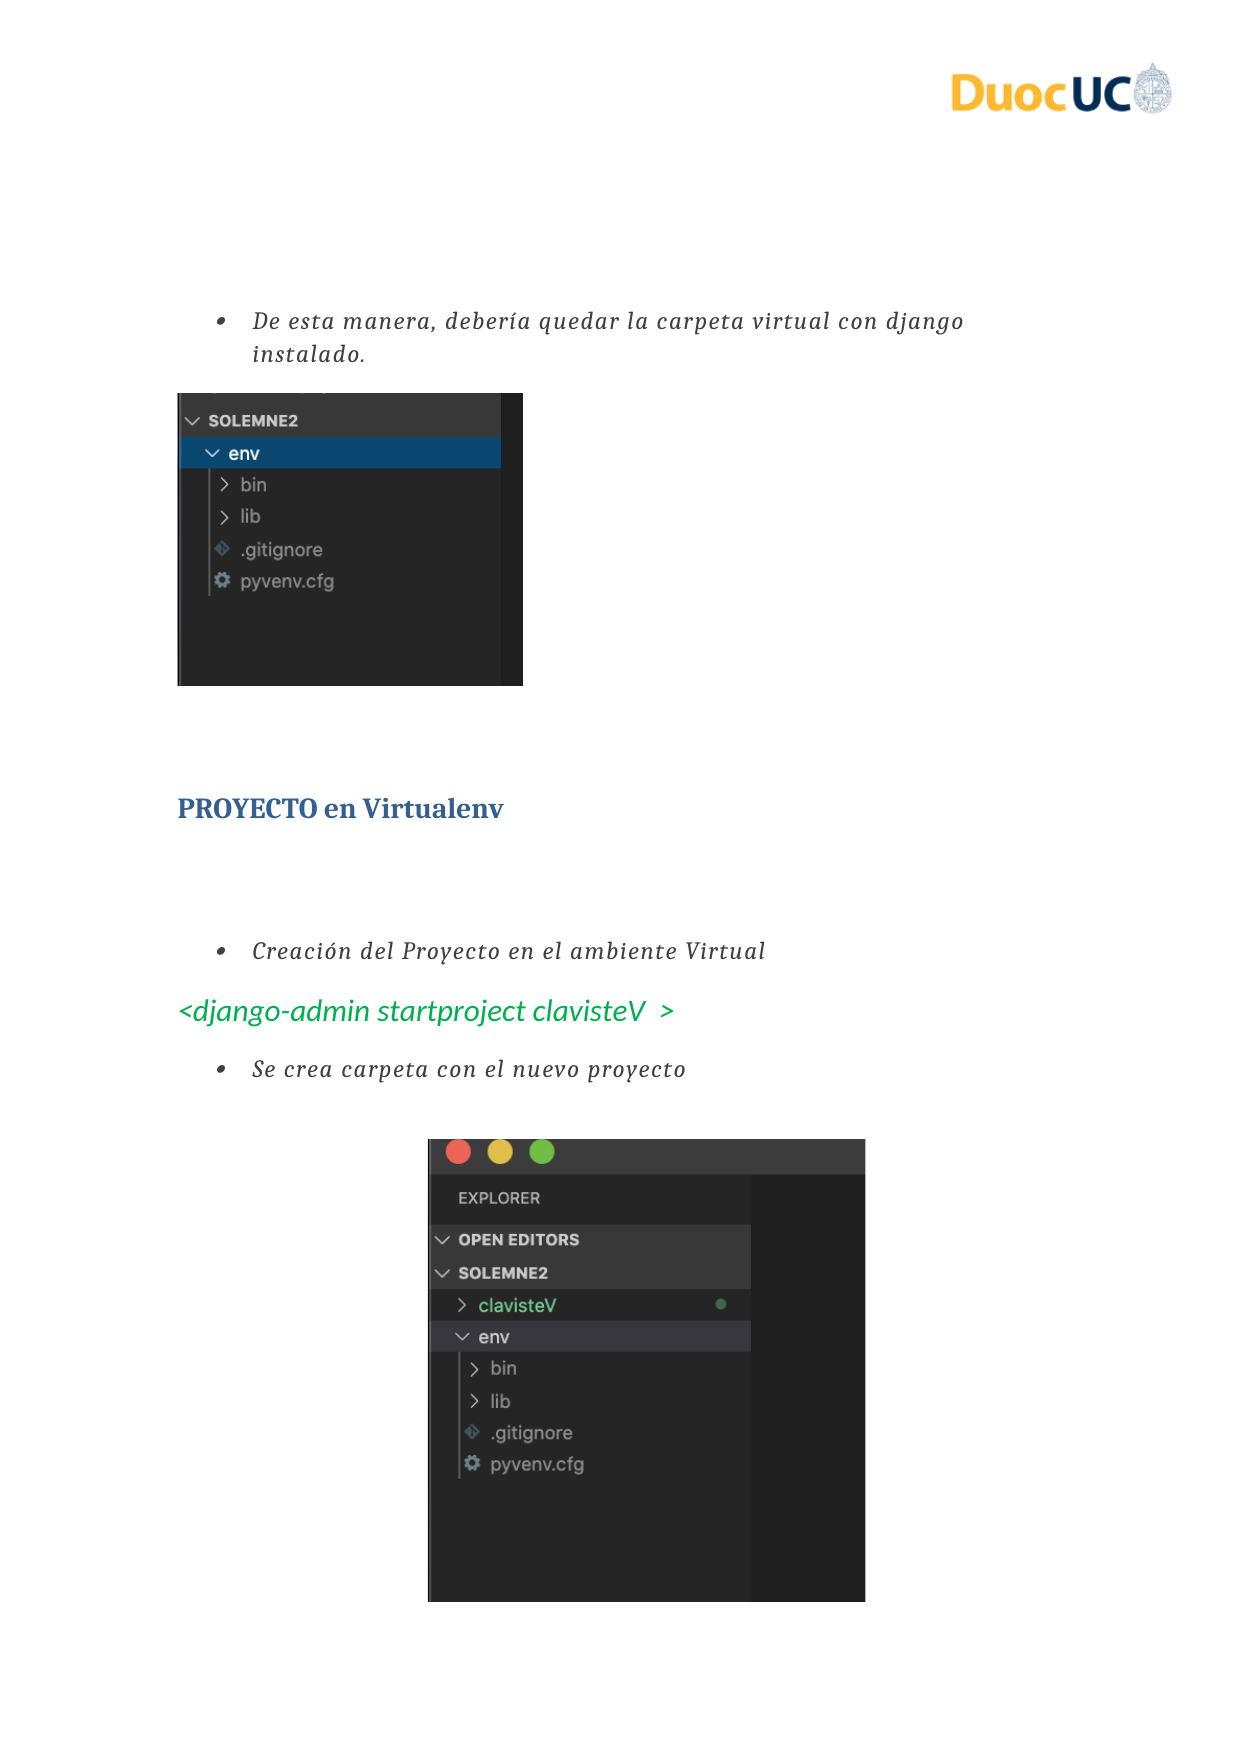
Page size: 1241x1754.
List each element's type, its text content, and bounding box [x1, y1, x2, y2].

text <django-admin startproject clavisteV > [177, 991, 1063, 1029]
subtitle PROYECTO en Virtualenv [177, 792, 1063, 826]
picture [177, 393, 523, 686]
subtitle Creación del Proyecto en el ambiente Virtual [215, 937, 1063, 966]
picture [427, 1139, 866, 1602]
subtitle Se crea carpeta con el nuevo proyecto [215, 1055, 1063, 1084]
subtitle De esta manera, debería quedar la carpeta virtual con django instalado. [215, 307, 1063, 368]
picture [941, 58, 1180, 118]
